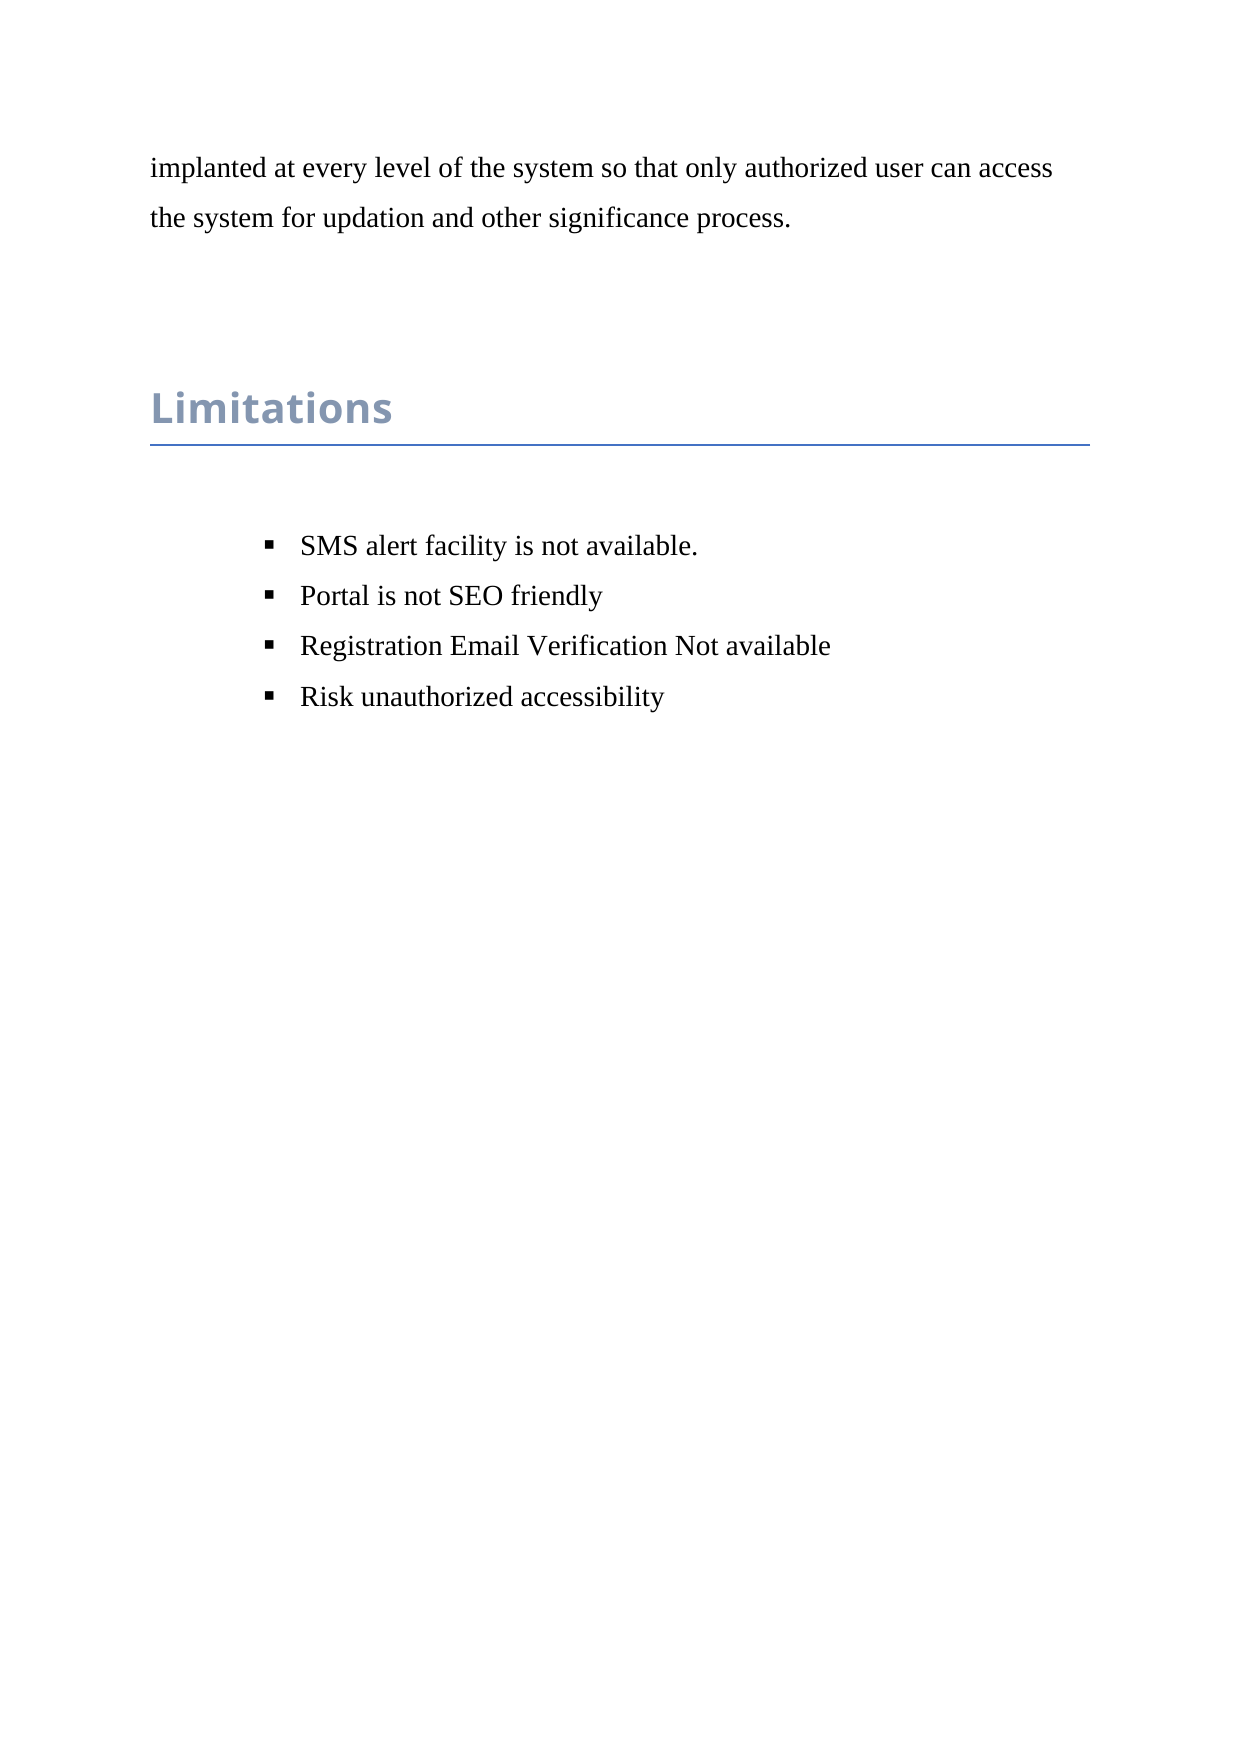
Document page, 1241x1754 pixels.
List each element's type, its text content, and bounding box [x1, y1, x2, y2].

list Limitations [150, 322, 1090, 444]
list Registration Email Verification Not available [262, 628, 1090, 662]
list SMS alert facility is not available. [262, 528, 1090, 561]
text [150, 150, 1090, 234]
list Risk unauthorized accessibility [262, 679, 1090, 713]
list Portal is not SEO friendly [262, 578, 1090, 612]
